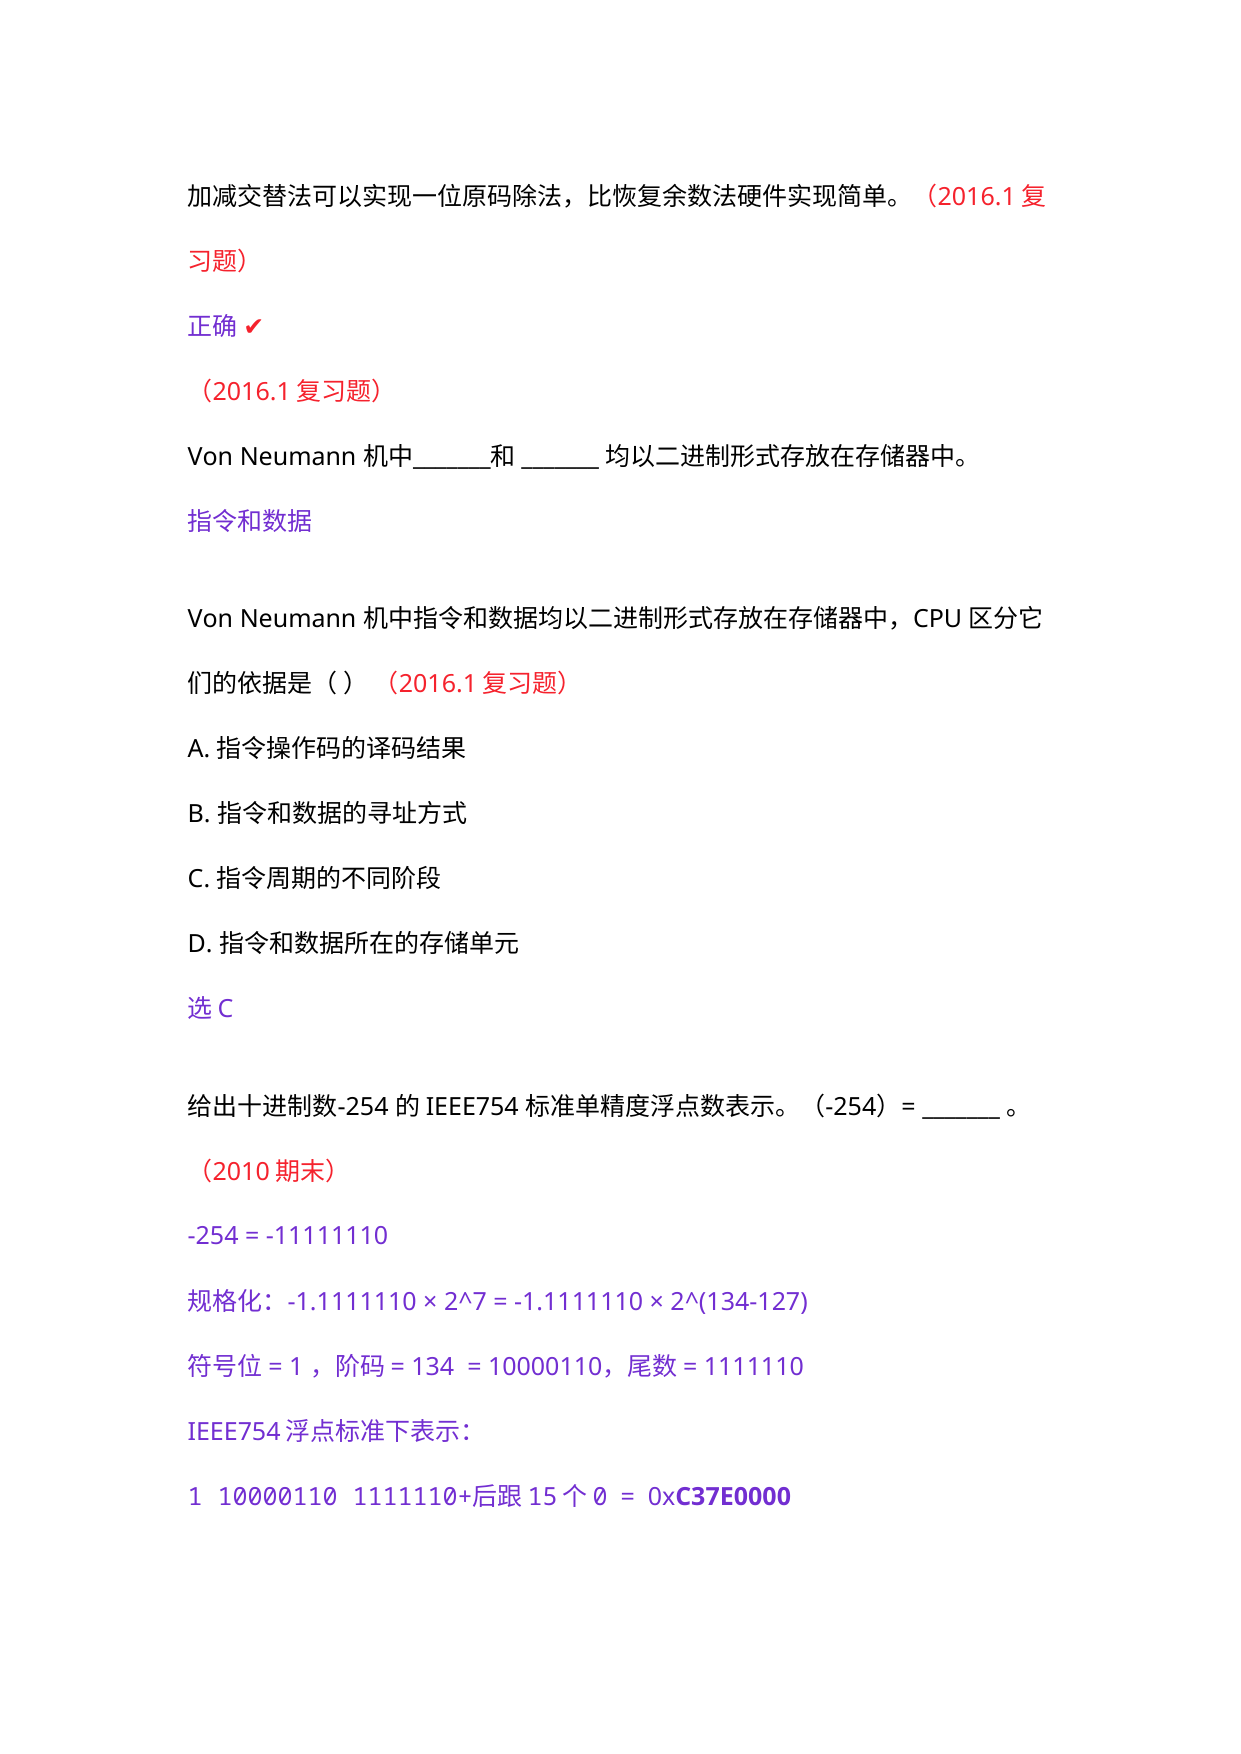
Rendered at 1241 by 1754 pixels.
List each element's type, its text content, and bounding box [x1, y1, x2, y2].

text Von Neumann 机中_______和 _______ 均以二进制形式存放在存储器中。 [187, 422, 1053, 487]
text B. 指令和数据的寻址方式 [187, 779, 1053, 844]
text 1 10000110 1111110+后跟15个0 = 0xC37E0000 [187, 1462, 1053, 1527]
text 正确 ✔ [187, 292, 1053, 357]
text （2016.1复习题） [187, 357, 1053, 422]
text C. 指令周期的不同阶段 [187, 844, 1053, 909]
text 指令和数据 [187, 487, 1053, 552]
text 加减交替法可以实现一位原码除法，比恢复余数法硬件实现简单。（2016.1复习题） [187, 162, 1053, 292]
text Von Neumann 机中指令和数据均以二进制形式存放在存储器中，CPU 区分它们的依据是（ ） （2016.1复习题） [187, 584, 1053, 714]
text 给出十进制数-254 的 IEEE754 标准单精度浮点数表示。（-254）= _______ 。（2010期末） [187, 1072, 1053, 1202]
text 规格化：-1.1111110 × 2^7 = -1.1111110 × 2^(134-127) [187, 1267, 1053, 1332]
text 符号位 = 1 ，阶码 = 134 = 10000110，尾数 = 1111110 [187, 1332, 1053, 1397]
text A. 指令操作码的译码结果 [187, 714, 1053, 779]
text -254 = -11111110 [187, 1202, 1053, 1267]
text IEEE754浮点标准下表示： [187, 1397, 1053, 1462]
text D. 指令和数据所在的存储单元 [187, 909, 1053, 974]
text 选C [187, 974, 1053, 1039]
